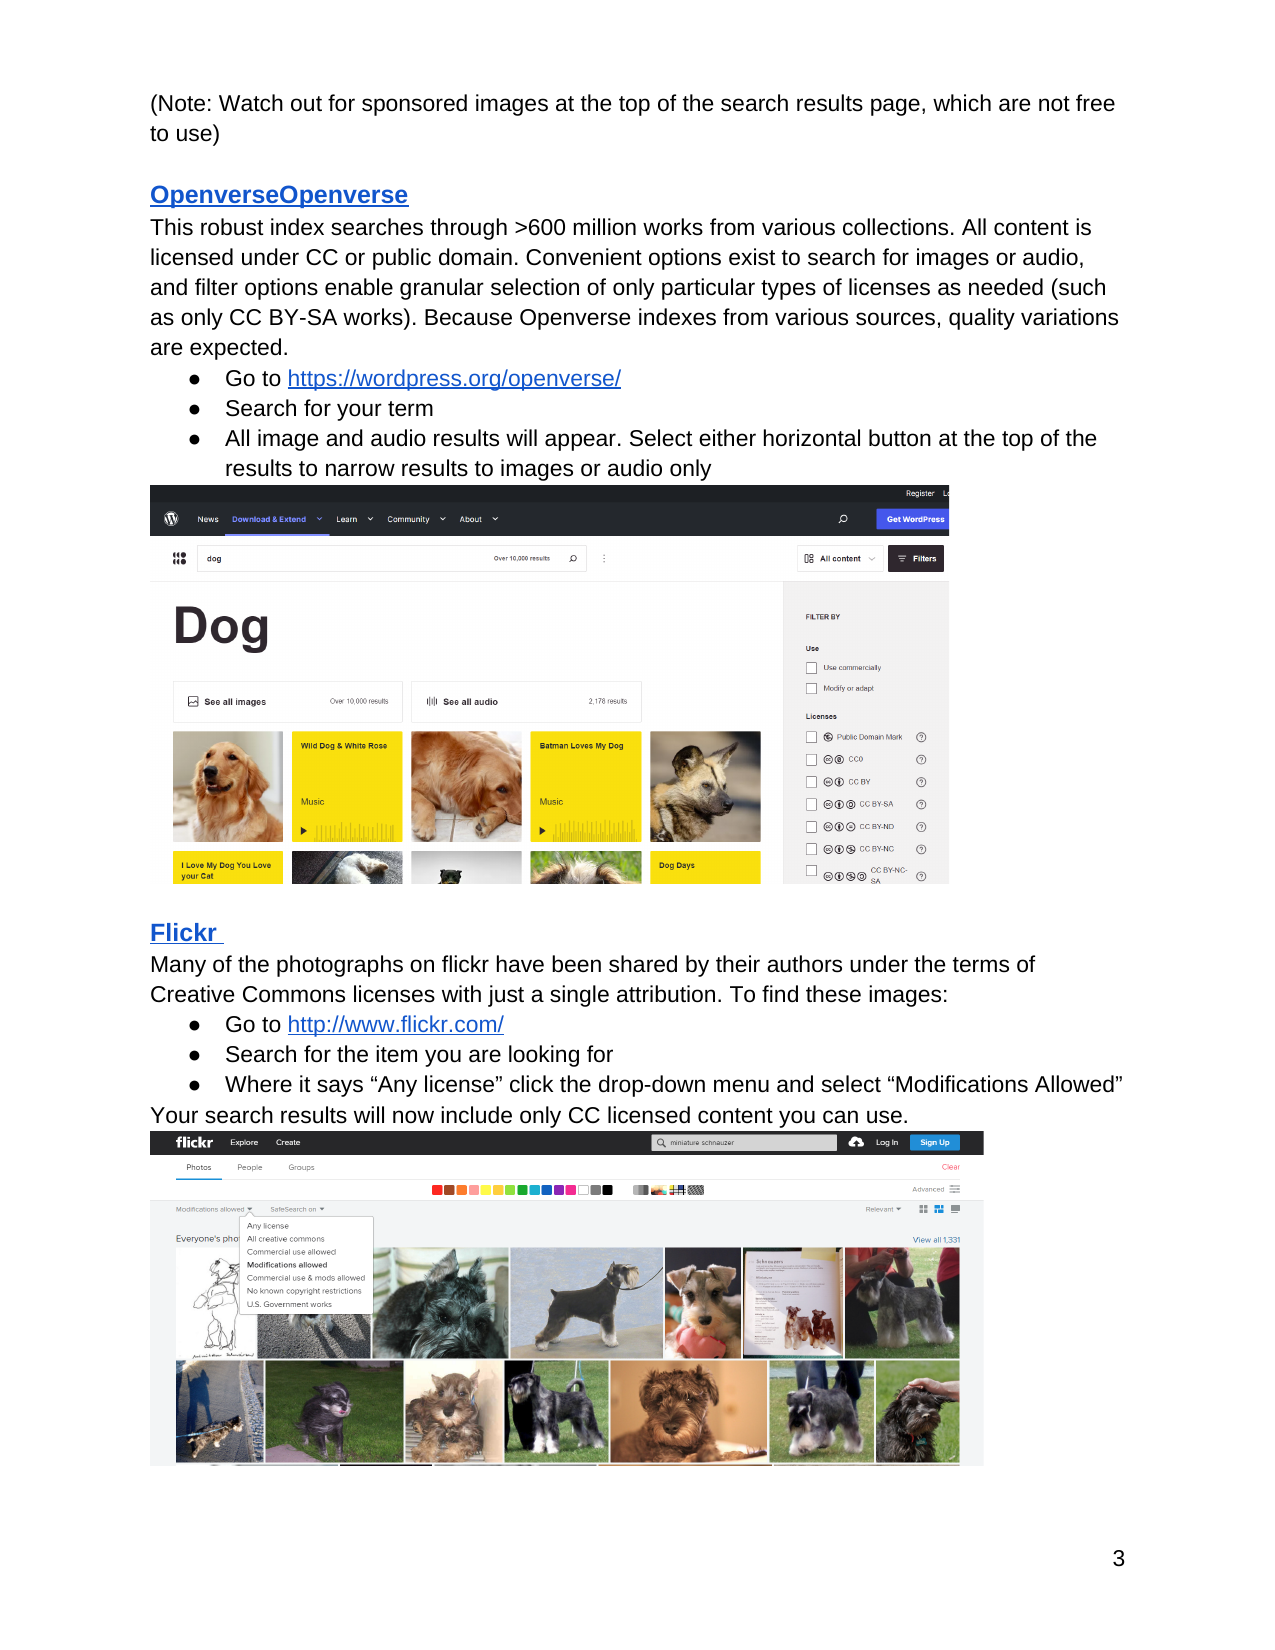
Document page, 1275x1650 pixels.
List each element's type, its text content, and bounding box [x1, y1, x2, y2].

list Go to https://wordpress.org/openverse/ [187, 364, 1125, 391]
text Many of the photographs on flickr have been shared by their authors under the terms of Creative Commons licenses with just a single attribution. To find these images: [150, 951, 1125, 1007]
text (Note: Watch out for sponsored images at the top of the search results page, which are not free to use) [150, 90, 1125, 146]
picture [150, 1131, 984, 1466]
text Your search results will now include only CC licensed content you can use. [150, 1102, 1125, 1128]
subtitle OpenverseOpenverse [150, 181, 1125, 209]
text This robust index searches through >600 million works from various collections. All content is licensed under CC or public domain. Convenient options exist to search for images or audio, and filter options enable granular selection of only particular types of licenses as needed (such as only CC BY-SA works). Because Openverse indexes from various sources, quality variations are expected. [150, 213, 1125, 361]
list Go to http://www.flickr.com/ [187, 1011, 1125, 1037]
list Where it says “Any license” click the drop-down menu and select “Modifications Allowed” [187, 1071, 1125, 1098]
list Search for your term [187, 395, 1125, 421]
subtitle Flickr [150, 917, 1125, 946]
picture [150, 485, 950, 884]
list Search for the item you are looking for [187, 1041, 1125, 1067]
list All image and audio results will appear. Select either horizontal button at the top of the results to narrow results to images or audio only [187, 425, 1125, 482]
